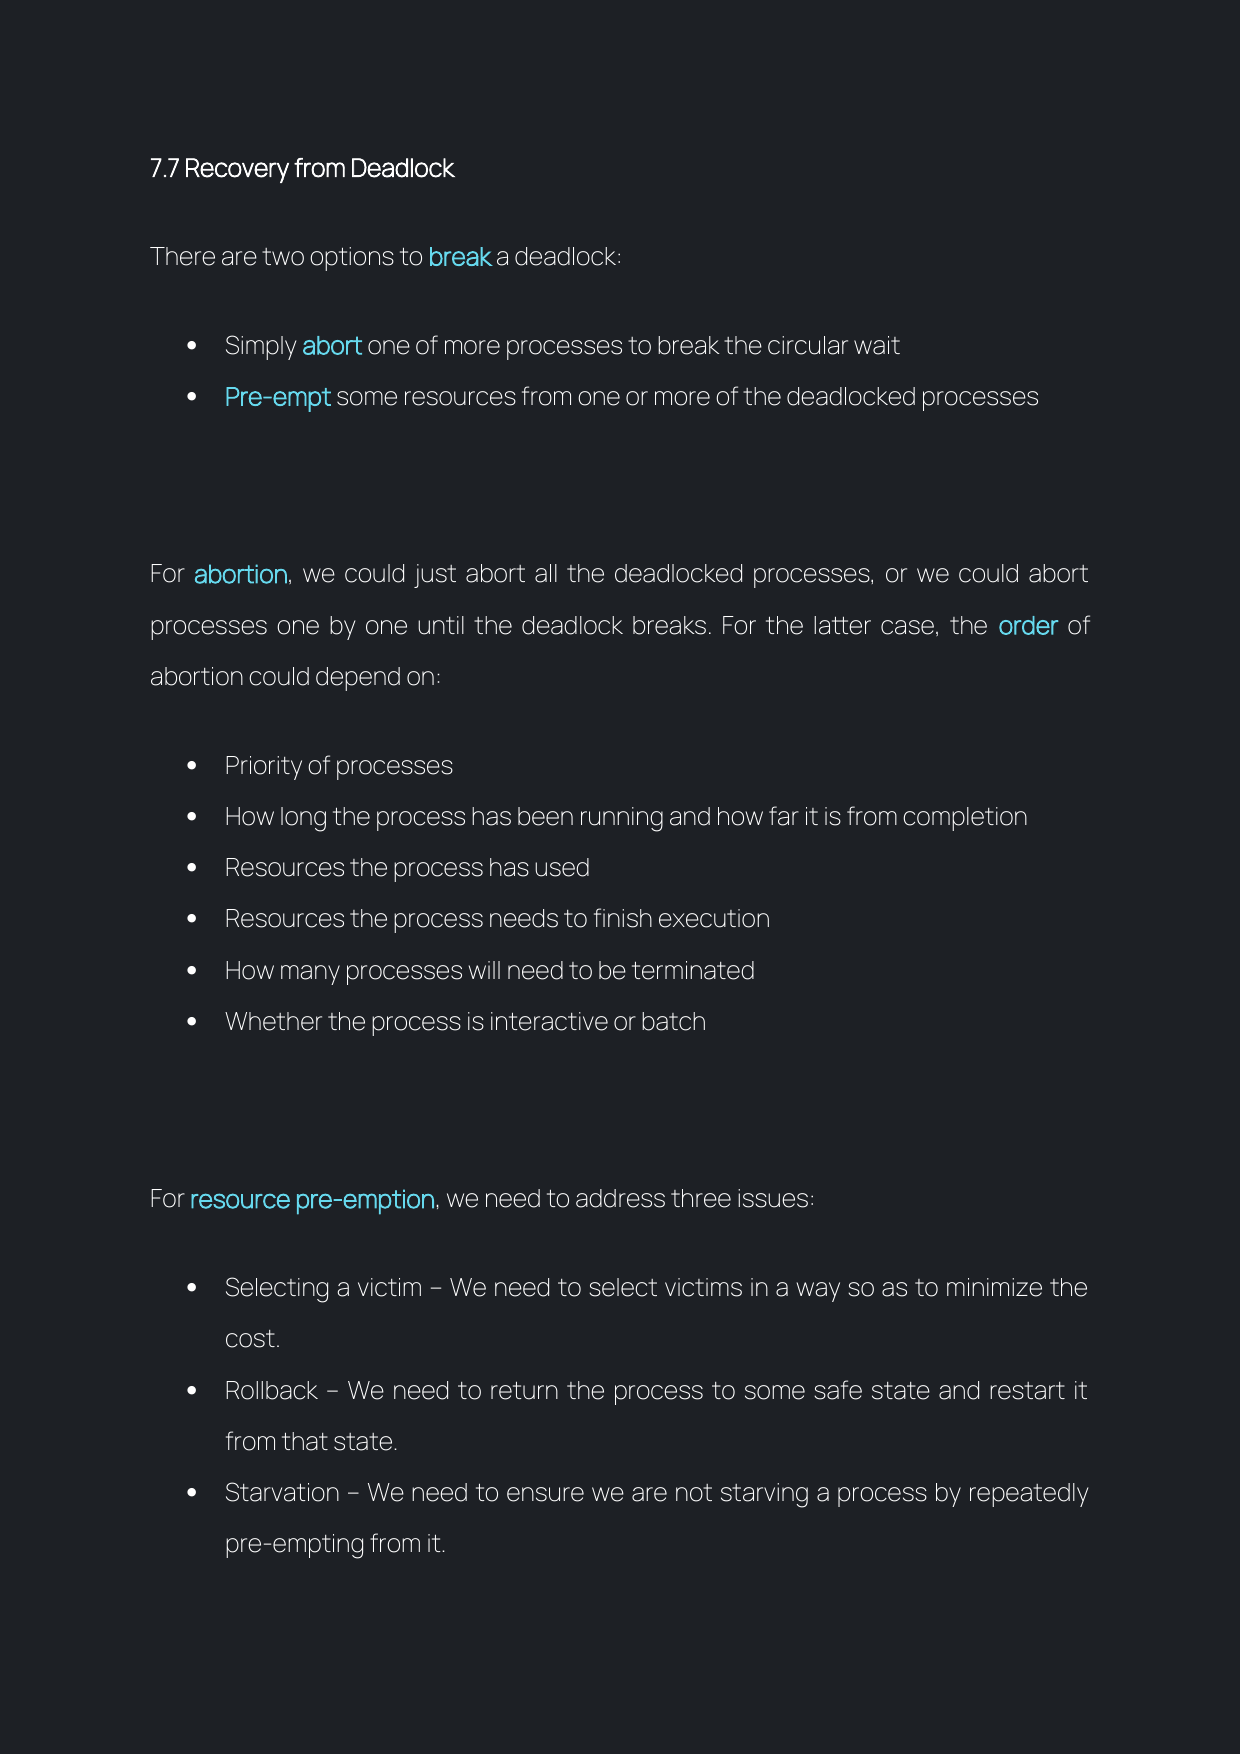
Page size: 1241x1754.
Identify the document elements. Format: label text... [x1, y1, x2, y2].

list Resources the process has used [187, 850, 1090, 884]
list Simply abort one of more processes to break the circular wait [187, 327, 1090, 362]
text There are two options to break a deadlock: [150, 239, 1090, 273]
list Starvation – We need to ensure we are not starving a process by repeatedly pre-empting from it. [187, 1475, 1090, 1560]
list Resources the process needs to finish execution [187, 901, 1090, 935]
subtitle 7.7 Recovery from Deadlock [150, 150, 1090, 184]
list Whether the process is interactive or batch [187, 1004, 1090, 1038]
list Rollback – We need to return the process to some safe state and restart it from that state. [187, 1372, 1090, 1458]
text For abortion, we could just abort all the deadlocked processes, or we could abort processes one by one until the deadlock breaks. For the latter case, the order of abortion could depend on: [150, 556, 1090, 693]
list Pre-empt some resources from one or more of the deadlocked processes [187, 379, 1090, 413]
list Priority of processes [187, 747, 1090, 782]
list How many processes will need to be terminated [187, 952, 1090, 987]
list How long the process has been running and how far it is from completion [187, 799, 1090, 833]
list Selecting a victim – We need to select victims in a way so as to minimize the cost. [187, 1270, 1090, 1355]
text For resource pre-emption, we need to address three issues: [150, 1181, 1090, 1215]
